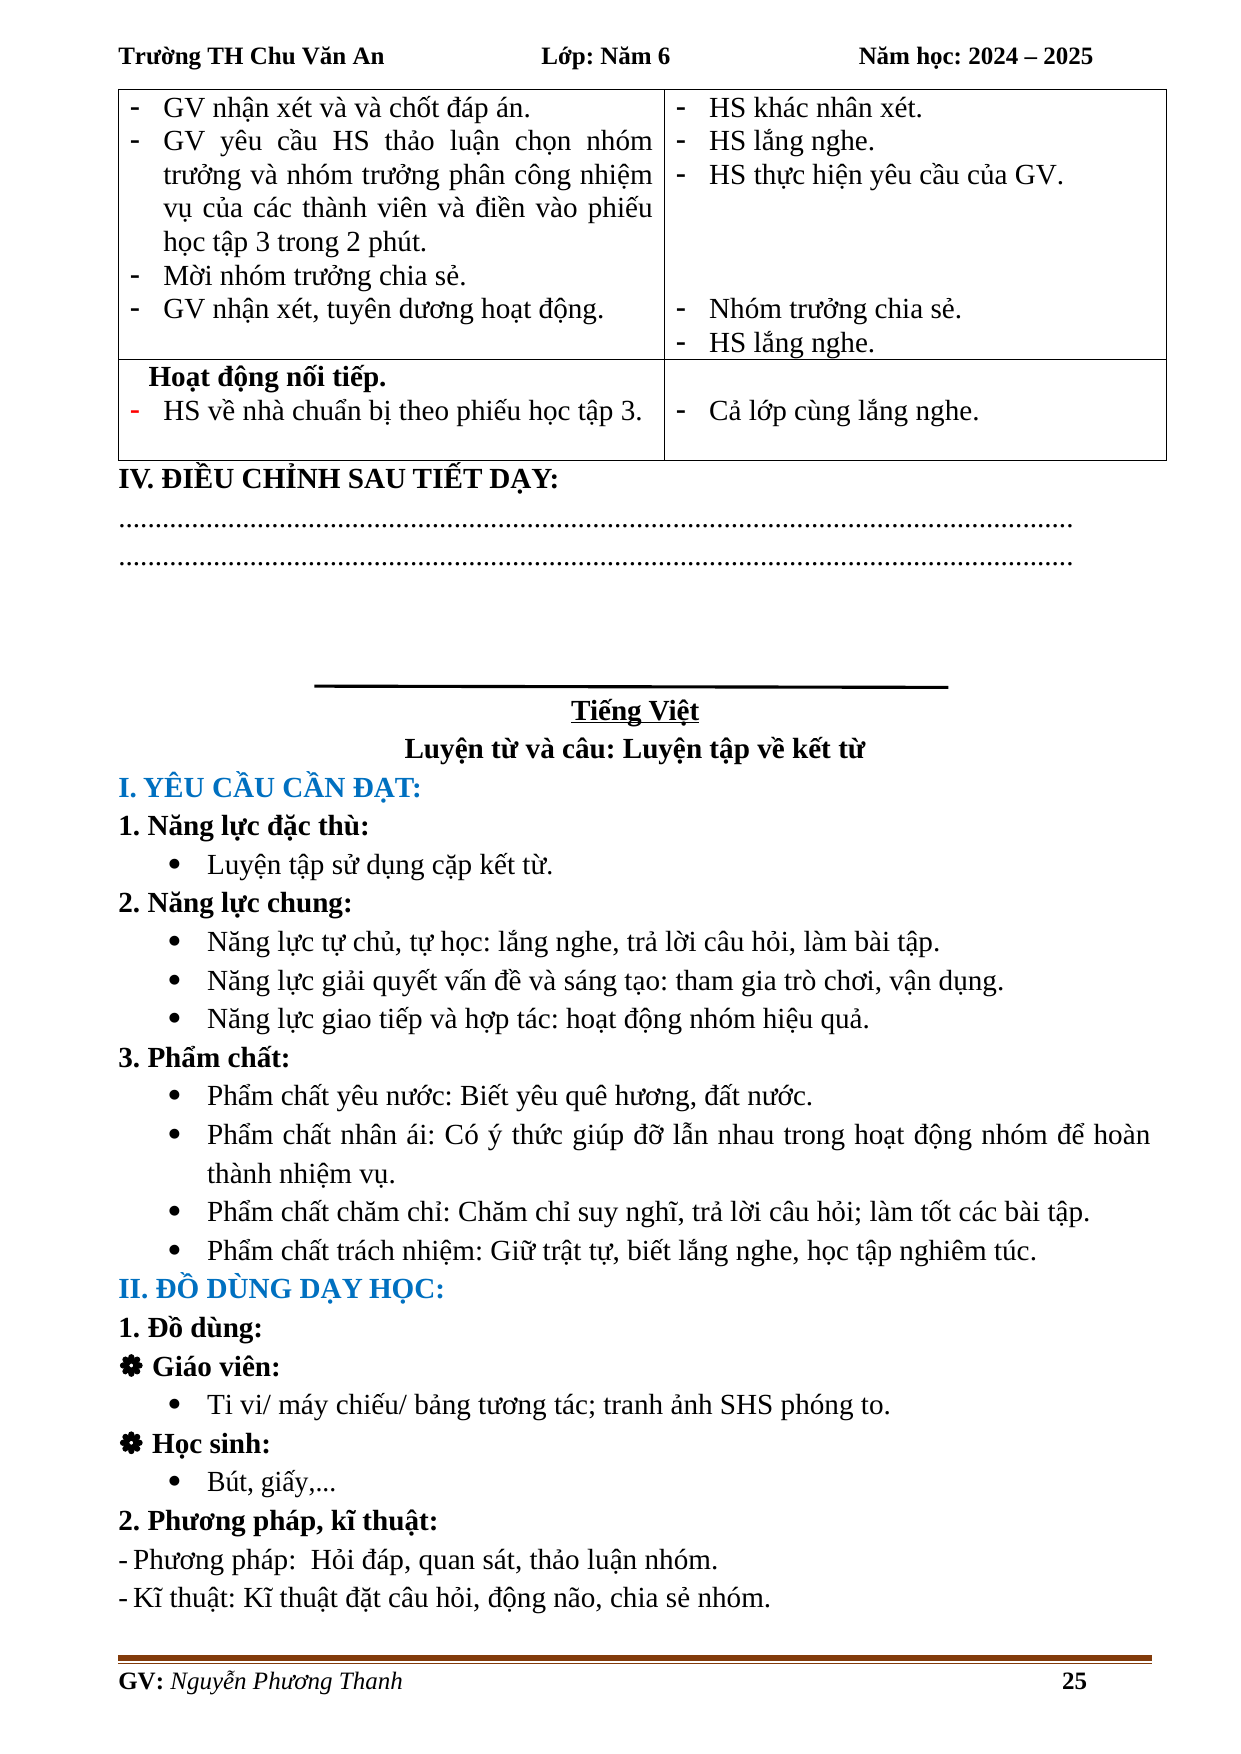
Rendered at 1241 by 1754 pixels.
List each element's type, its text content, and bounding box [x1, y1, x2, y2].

list Năng lực giao tiếp và hợp tác: hoạt động nhóm hiệu quả. [169, 1001, 1152, 1035]
list Bút, giấy,... [169, 1464, 1152, 1498]
list Phẩm chất yêu nước: Biết yêu quê hương, đất nước. [169, 1078, 1152, 1112]
list Phẩm chất chăm chỉ: Chăm chỉ suy nghĩ, trả lời câu hỏi; làm tốt các bài tập. [169, 1194, 1152, 1228]
table_cell Hoạt động nối tiếp. HS về nhà chuẩn bị theo phiếu học tập 3. [119, 360, 664, 460]
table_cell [665, 90, 1166, 358]
text IV. ĐIỀU CHỈNH SAU TIẾT DẠY: [118, 461, 1152, 495]
text 1. Năng lực đặc thù: [118, 808, 1152, 842]
list Năng lực giải quyết vấn đề và sáng tạo: tham gia trò chơi, vận dụng. [169, 963, 1152, 996]
text Học sinh: [118, 1426, 1152, 1459]
list Kĩ thuật: Kĩ thuật đặt câu hỏi, động não, chia sẻ nhóm. [118, 1580, 1152, 1614]
text ................................................................................................................................... [118, 500, 1152, 533]
text 1. Đồ dùng: [118, 1310, 1152, 1344]
text I. YÊU CẦU CẦN ĐẠT: [118, 770, 1152, 803]
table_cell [119, 90, 664, 358]
text 2. Năng lực chung: [118, 885, 1152, 919]
list Phẩm chất nhân ái: Có ý thức giúp đỡ lẫn nhau trong hoạt động nhóm để hoàn thành nhiệm vụ. [169, 1117, 1152, 1189]
list Phương pháp: Hỏi đáp, quan sát, thảo luận nhóm. [118, 1542, 1152, 1575]
list Luyện tập sử dụng cặp kết từ. [169, 847, 1152, 880]
text Giáo viên: [118, 1349, 1152, 1382]
text Luyện từ và câu: Luyện tập về kết từ [118, 731, 1152, 765]
list Ti vi/ máy chiếu/ bảng tương tác; tranh ảnh SHS phóng to. [169, 1387, 1152, 1421]
text II. ĐỒ DÙNG DẠY HỌC: [118, 1272, 1152, 1305]
text Tiếng Việt [118, 693, 1152, 726]
list Năng lực tự chủ, tự học: lắng nghe, trả lời câu hỏi, làm bài tập. [169, 924, 1152, 958]
text 2. Phương pháp, kĩ thuật: [118, 1503, 1152, 1537]
table_cell Cả lớp cùng lắng nghe. [665, 360, 1166, 460]
list Phẩm chất trách nhiệm: Giữ trật tự, biết lắng nghe, học tập nghiêm túc. [169, 1233, 1152, 1267]
text ................................................................................................................................... [118, 538, 1152, 572]
text 3. Phẩm chất: [118, 1040, 1152, 1073]
